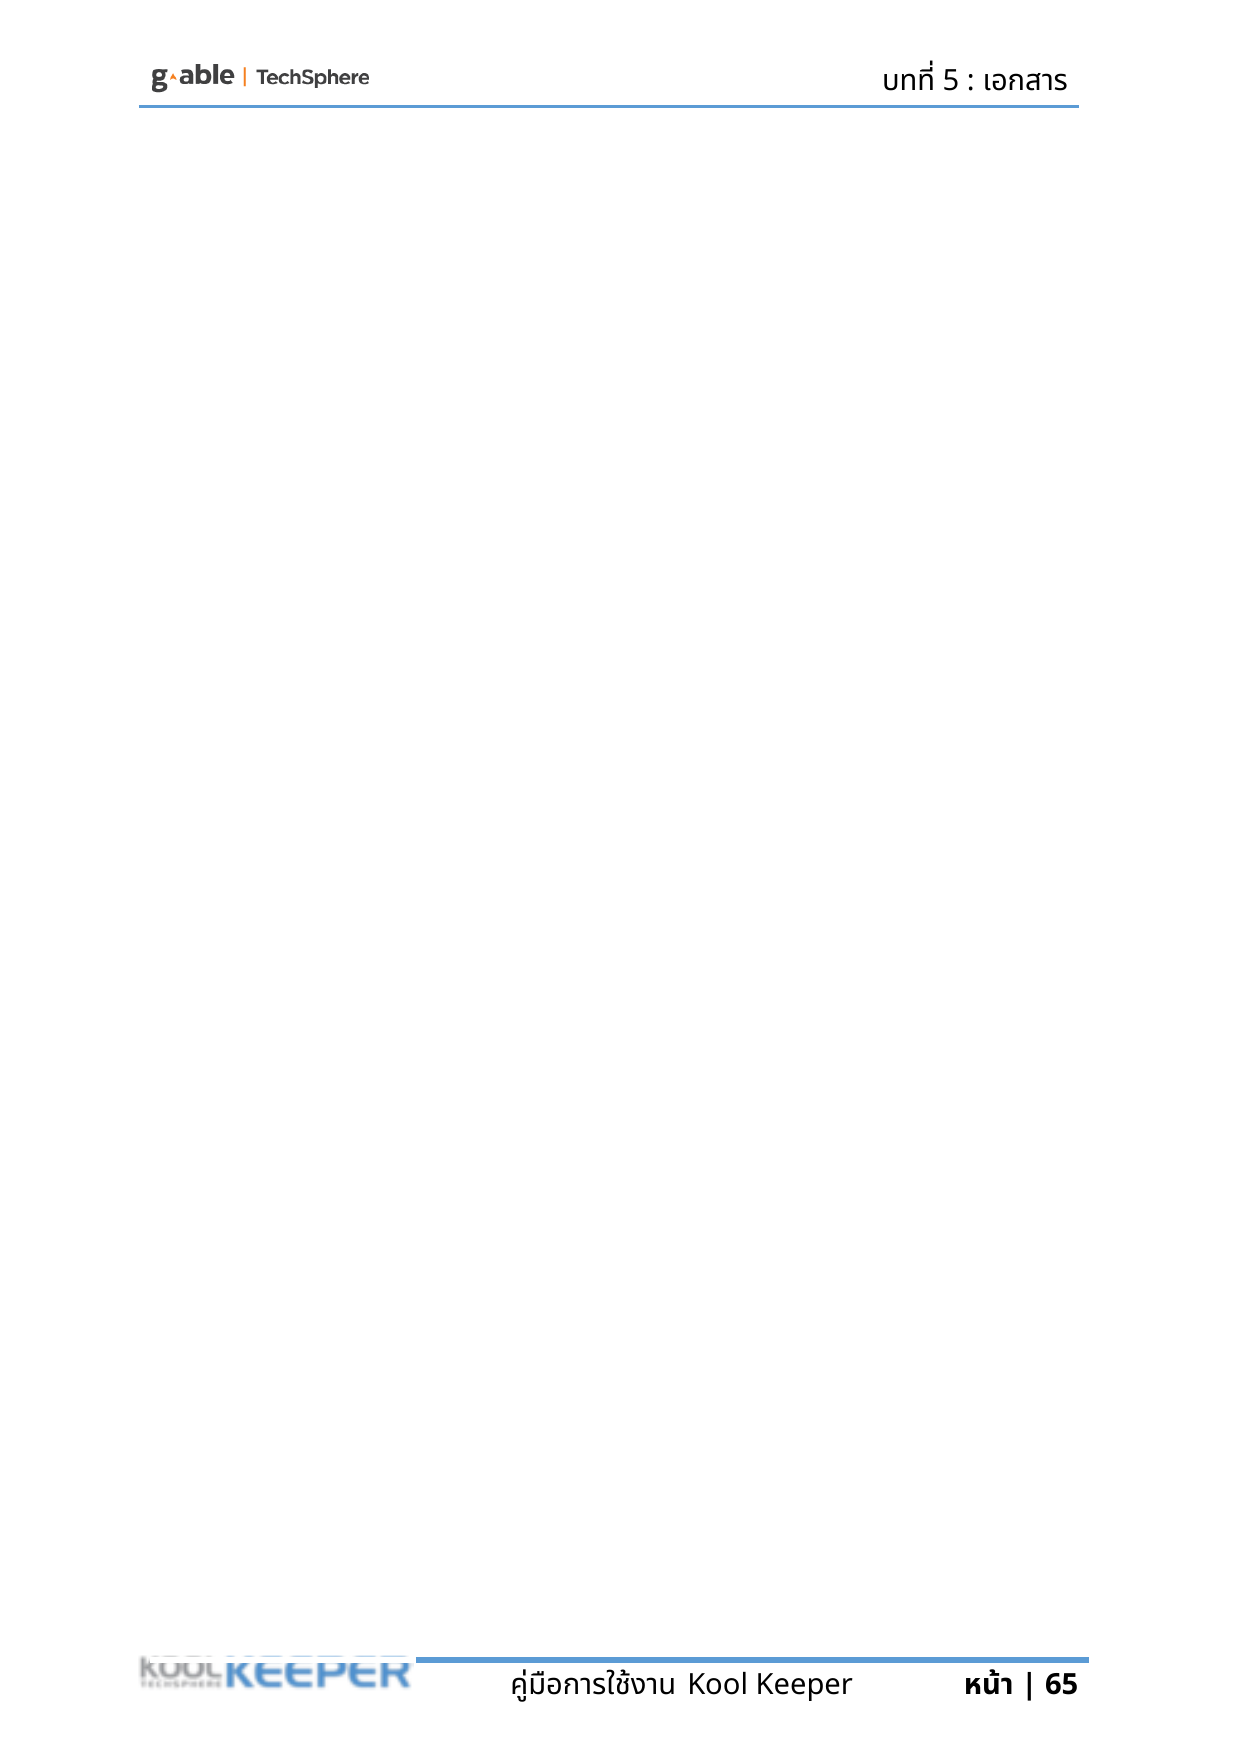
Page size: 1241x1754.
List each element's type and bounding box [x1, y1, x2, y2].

picture [137, 1650, 414, 1693]
picture [136, 50, 386, 104]
